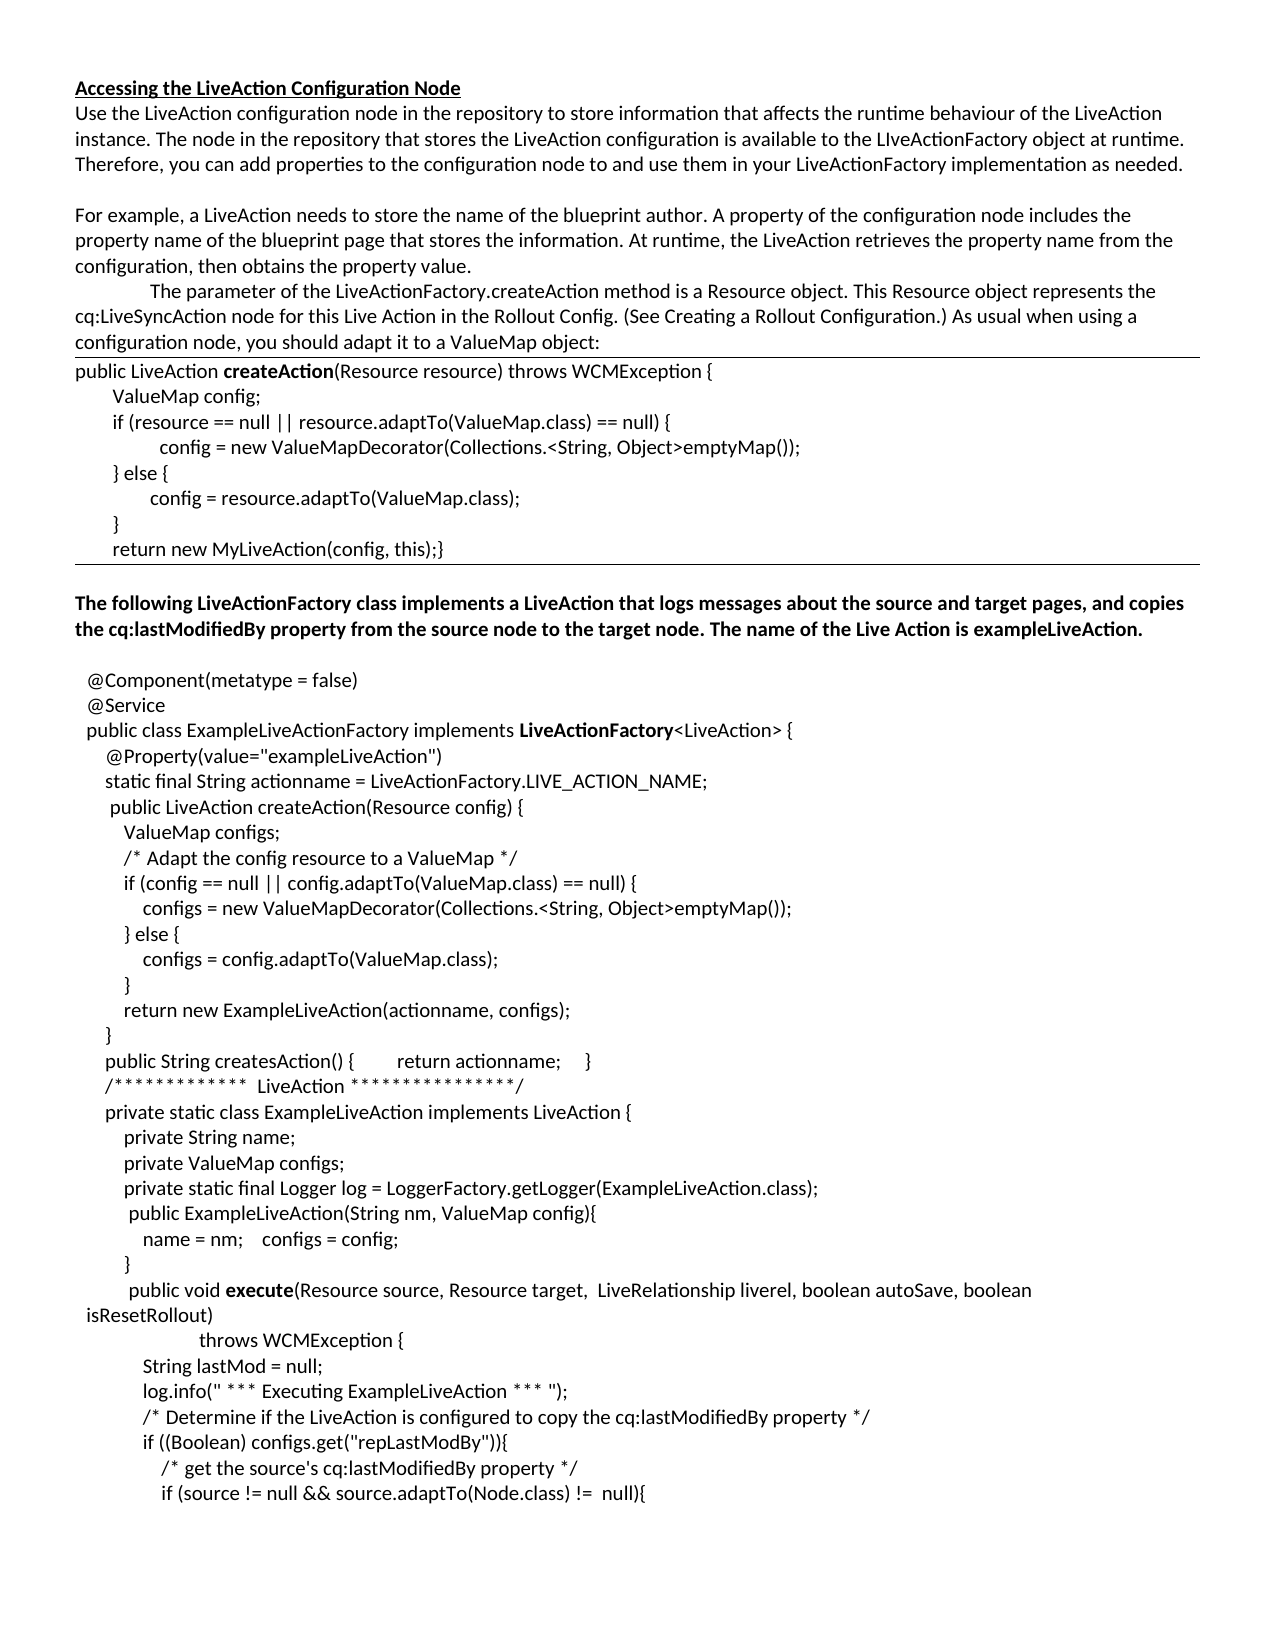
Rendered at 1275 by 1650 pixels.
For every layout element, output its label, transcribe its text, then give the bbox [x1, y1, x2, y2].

text return new MyLiveAction(config, this);} [75, 536, 1200, 564]
text The following LiveActionFactory class implements a LiveAction that logs messages about the source and target pages, and copies the cq:lastModifiedBy property from the source node to the target node. The name of the Live Action is exampleLiveAction. [75, 591, 1200, 641]
text Accessing the LiveAction Configuration Node [75, 75, 1200, 100]
text public LiveAction createAction(Resource resource) throws WCMException { [75, 358, 1200, 384]
text ValueMap config; [75, 384, 1200, 409]
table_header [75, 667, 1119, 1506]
text Use the LiveAction configuration node in the repository to store information that affects the runtime behaviour of the LiveAction instance. The node in the repository that stores the LiveAction configuration is available to the LIveActionFactory object at runtime. Therefore, you can add properties to the configuration node to and use them in your LiveActionFactory implementation as needed. [75, 100, 1200, 177]
text } else { [75, 460, 1200, 485]
text config = new ValueMapDecorator(Collections.<String, Object>emptyMap()); [75, 434, 1200, 460]
text For example, a LiveAction needs to store the name of the blueprint author. A property of the configuration node includes the property name of the blueprint page that stores the information. At runtime, the LiveAction retrieves the property name from the configuration, then obtains the property value. [75, 202, 1200, 278]
text config = resource.adaptTo(ValueMap.class); [75, 485, 1200, 511]
text The parameter of the LiveActionFactory.createAction method is a Resource object. This Resource object represents the cq:LiveSyncAction node for this Live Action in the Rollout Config. (See Creating a Rollout Configuration.) As usual when using a configuration node, you should adapt it to a ValueMap object: [75, 278, 1200, 357]
text } [75, 511, 1200, 536]
text if (resource == null || resource.adaptTo(ValueMap.class) == null) { [75, 409, 1200, 434]
